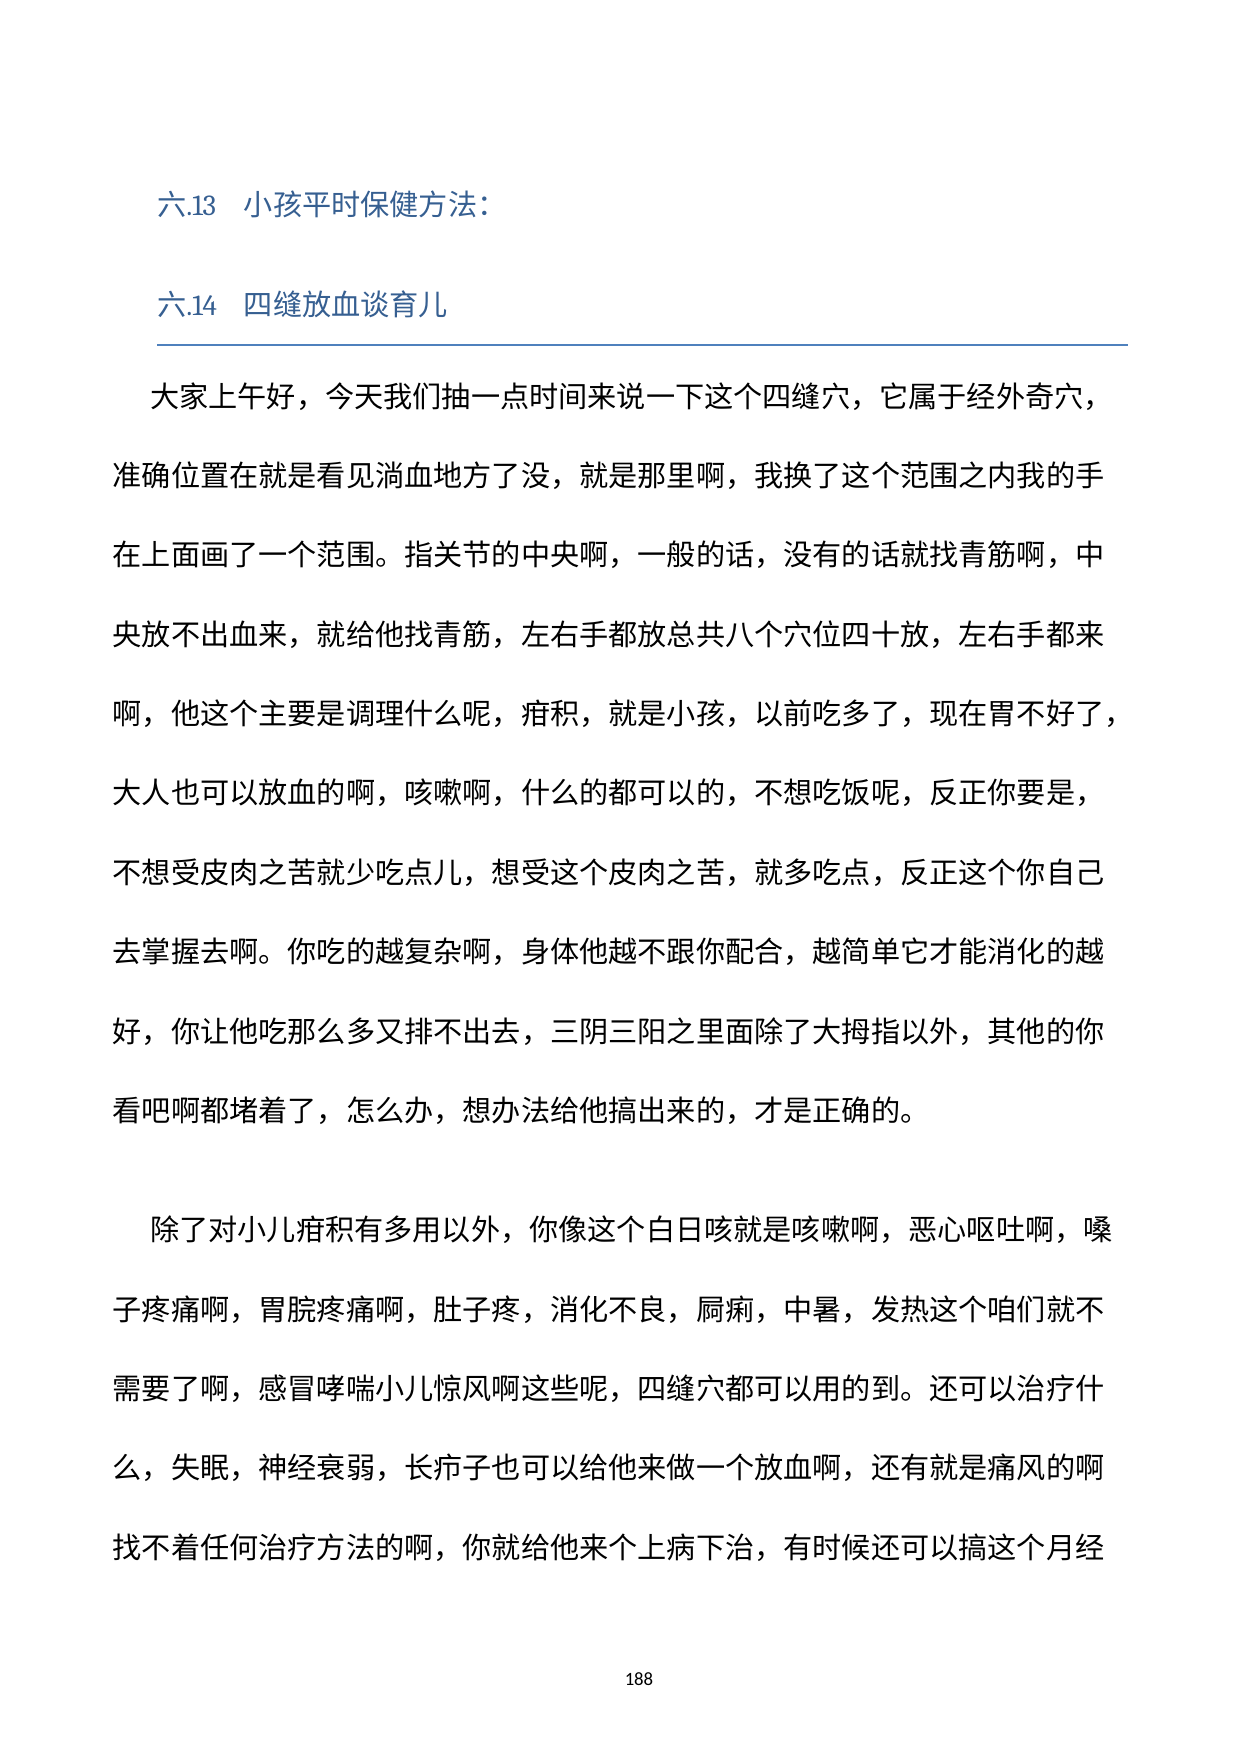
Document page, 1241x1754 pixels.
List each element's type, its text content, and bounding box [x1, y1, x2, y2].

subtitle 小孩平时保健方法： [157, 163, 1128, 242]
text 大家上午好，今天我们抽一点时间来说一下这个四缝穴，它属于经外奇穴，准确位置在就是看见淌血地方了没，就是那里啊，我换了这个范围之内我的手在上面画了一个范围。指关节的中央啊，一般的话，没有的话就找青筋啊，中央放不出血来，就给他找青筋，左右手都放总共八个穴位四十放，左右手都来啊，他这个主要是调理什么呢，疳积，就是小孩，以前吃多了，现在胃不好了，大人也可以放血的啊，咳嗽啊，什么的都可以的，不想吃饭呢，反正你要是，不想受皮肉之苦就少吃点儿，想受这个皮肉之苦，就多吃点，反正这个你自己去掌握去啊。你吃的越复杂啊，身体他越不跟你配合，越简单它才能消化的越好，你让他吃那么多又排不出去，三阴三阳之里面除了大拇指以外，其他的你看吧啊都堵着了，怎么办，想办法给他搞出来的，才是正确的。 [112, 355, 1128, 1148]
subtitle 四缝放血谈育儿 [157, 263, 1128, 344]
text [112, 1188, 1128, 1585]
